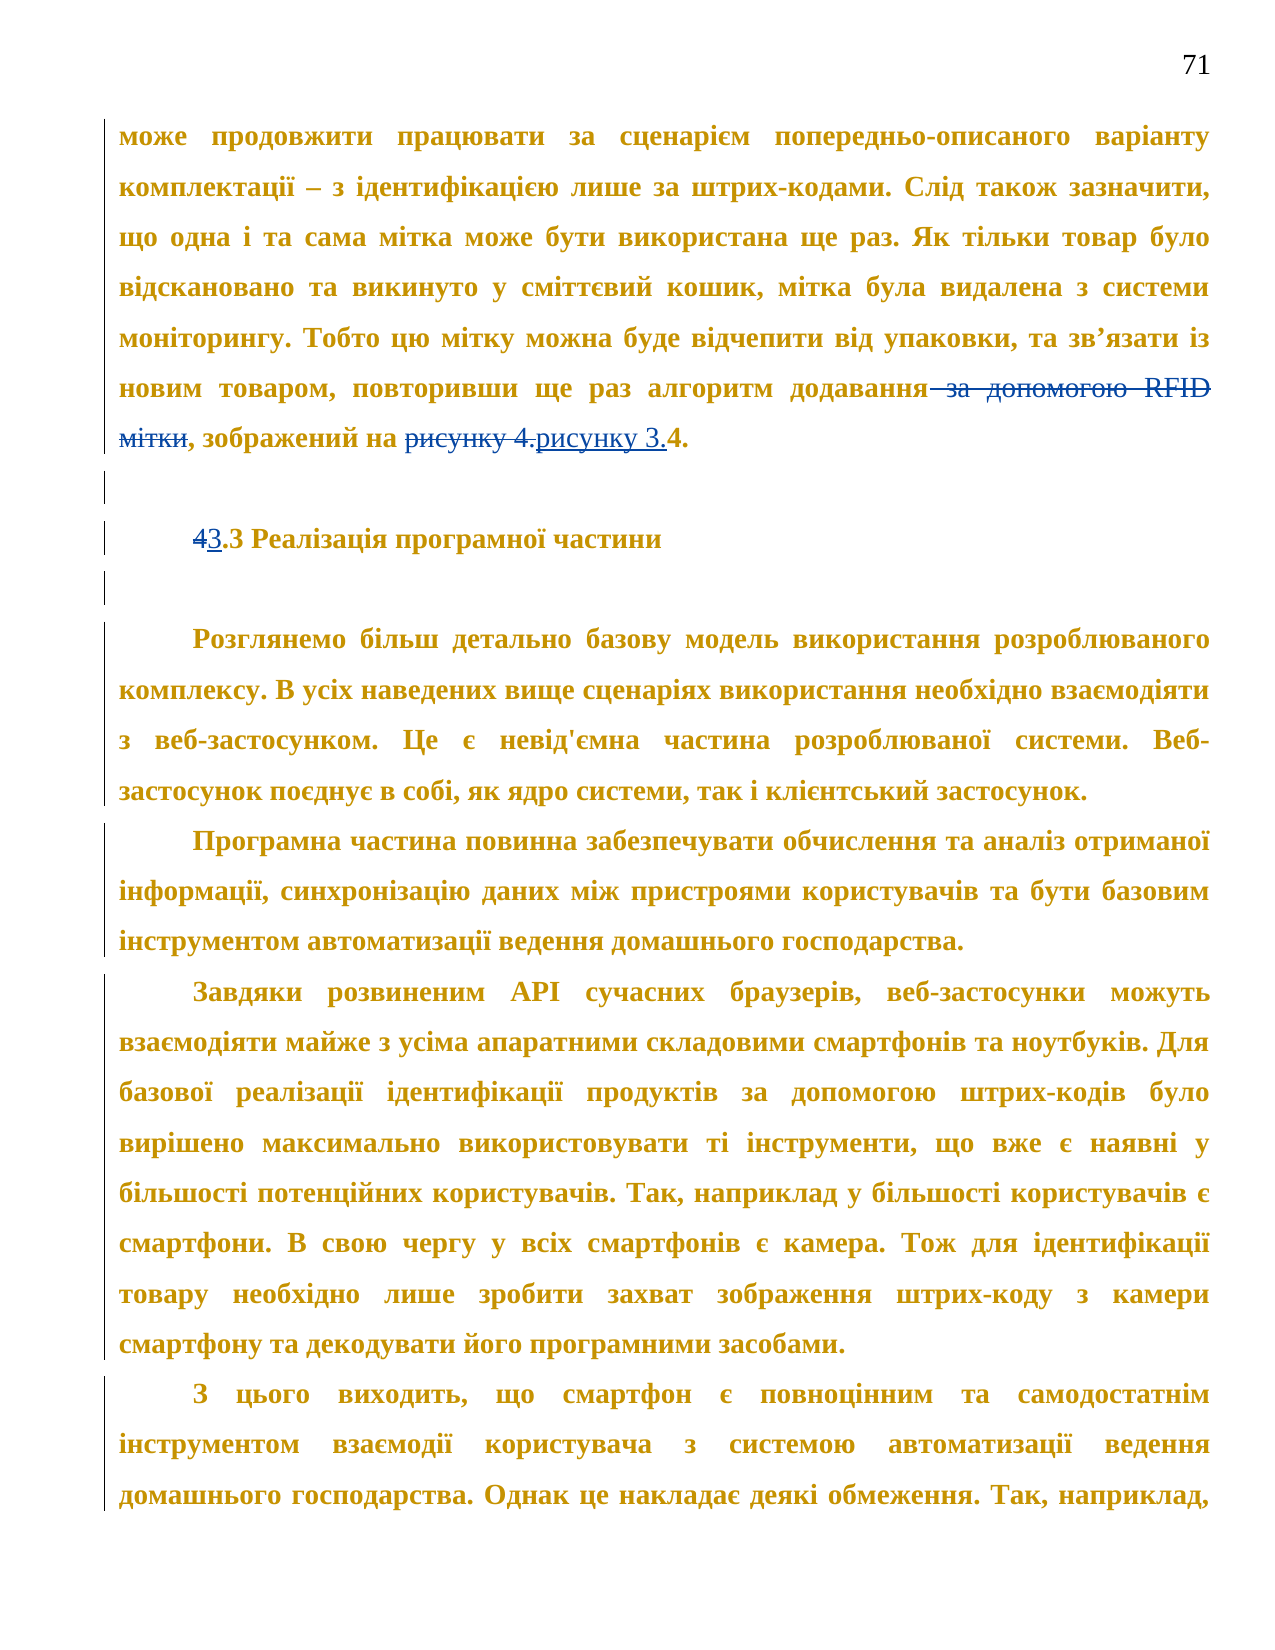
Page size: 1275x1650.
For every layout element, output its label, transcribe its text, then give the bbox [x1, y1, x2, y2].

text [118, 1376, 1211, 1511]
text Програмна частина повинна забезпечувати обчислення та аналіз отриманої інформації, синхронізацію даних між пристроями користувачів та бути базовим інструментом автоматизації ведення домашнього господарства. [118, 823, 1211, 957]
text Завдяки розвиненим API сучасних браузерів, веб-застосунки можуть взаємодіяти майже з усіма апаратними складовими смартфонів та ноутбуків. Для базової реалізації ідентифікації продуктів за допомогою штрих-кодів було вирішено максимально використовувати ті інструменти, що вже є наявні у більшості потенційних користувачів. Так, наприклад у більшості користувачів є смартфони. В свою чергу у всіх смартфонів є камера. Тож для ідентифікації товару необхідно лише зробити захват зображення штрих-коду з камери смартфону та декодувати його програмними засобами. [118, 974, 1211, 1359]
subtitle .3 Реалізація програмної частини [118, 521, 1211, 554]
text Розглянемо більш детально базову модель використання розроблюваного комплексу. В усіх наведених вище сценаріях використання необхідно взаємодіяти з веб-застосунком. Це є невід'ємна частина розроблюваної системи. Веб-застосунок поєднує в собі, як ядро системи, так і клієнтський застосунок. [118, 622, 1211, 806]
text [118, 118, 1211, 454]
